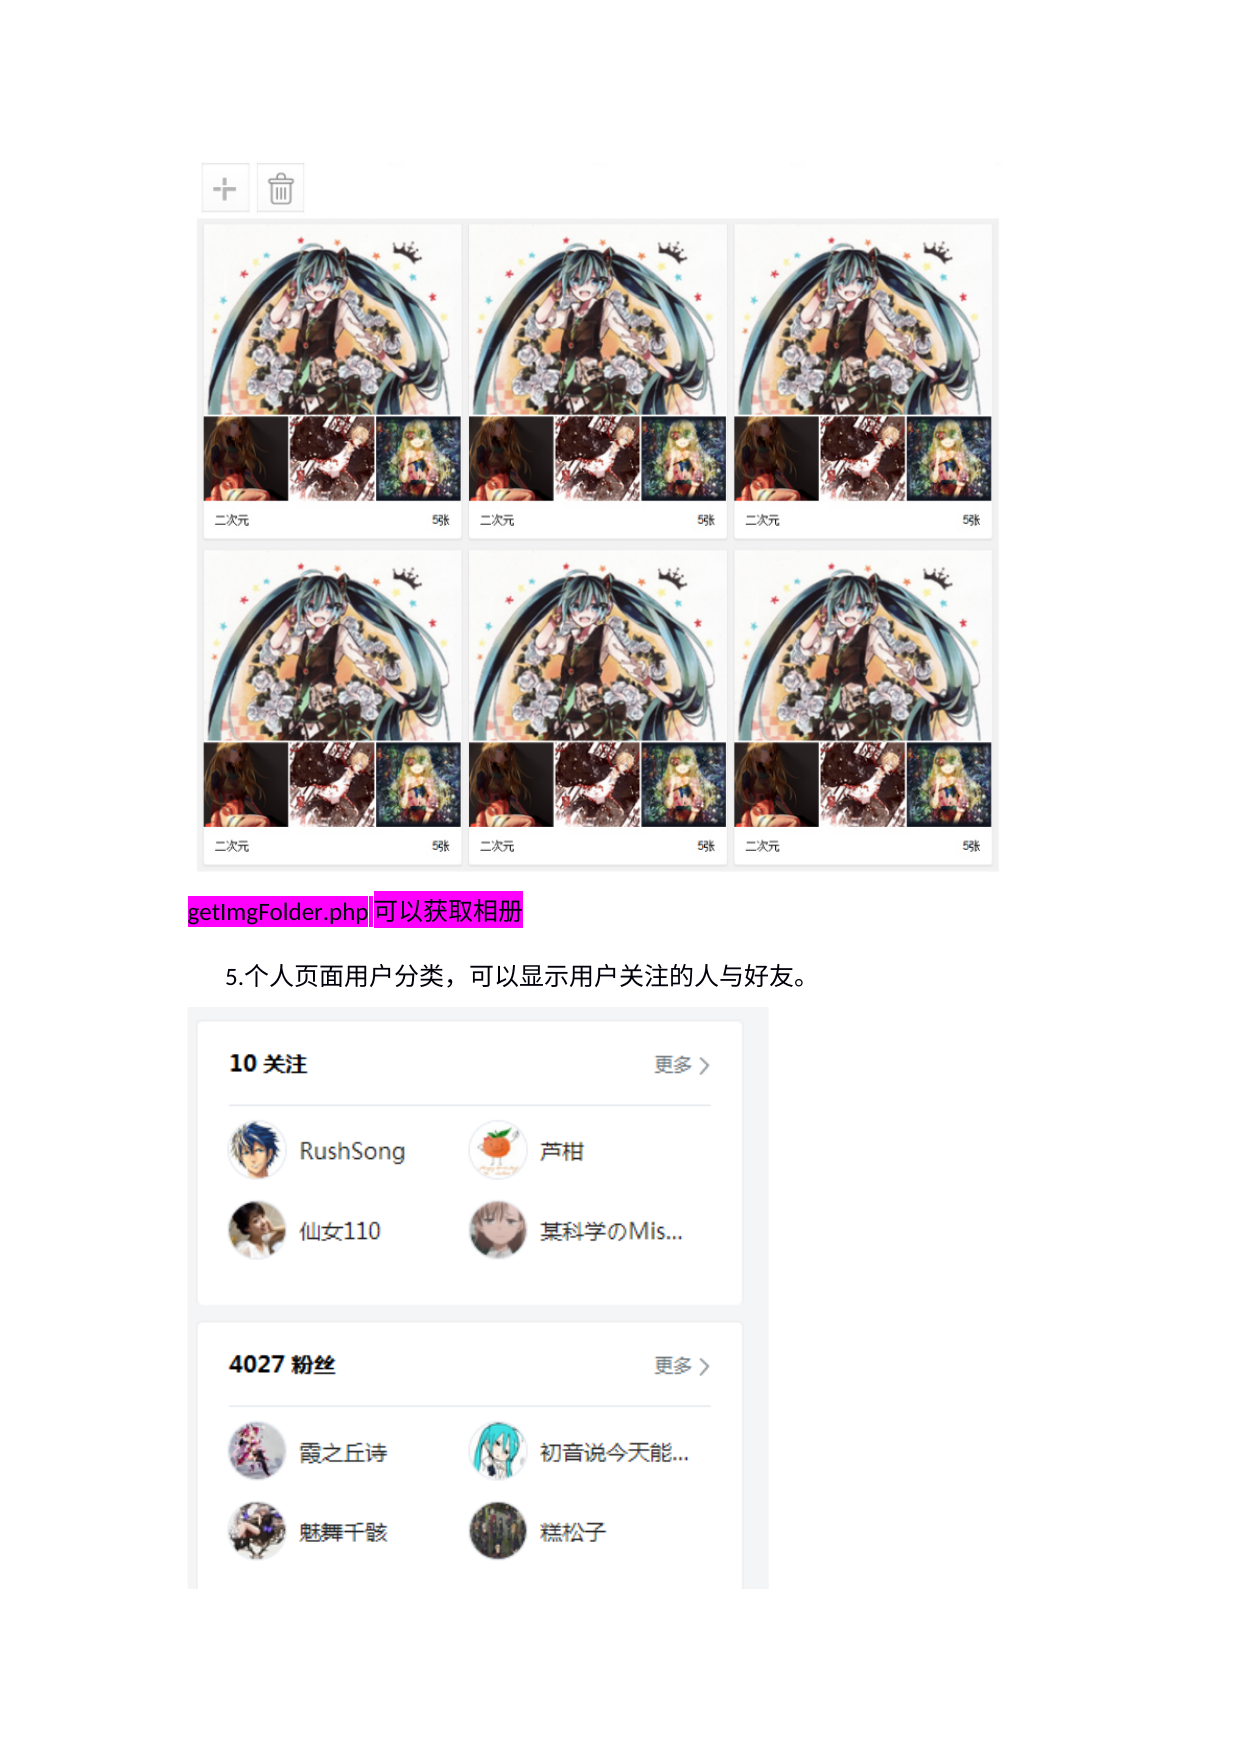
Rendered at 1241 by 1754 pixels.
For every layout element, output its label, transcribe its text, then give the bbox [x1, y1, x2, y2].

list getImgFolder.php可以获取相册 [187, 877, 1053, 942]
list 个人页面用户分类，可以显示用户关注的人与好友。 [225, 942, 1053, 1007]
picture [187, 162, 1053, 875]
picture [187, 1007, 769, 1589]
